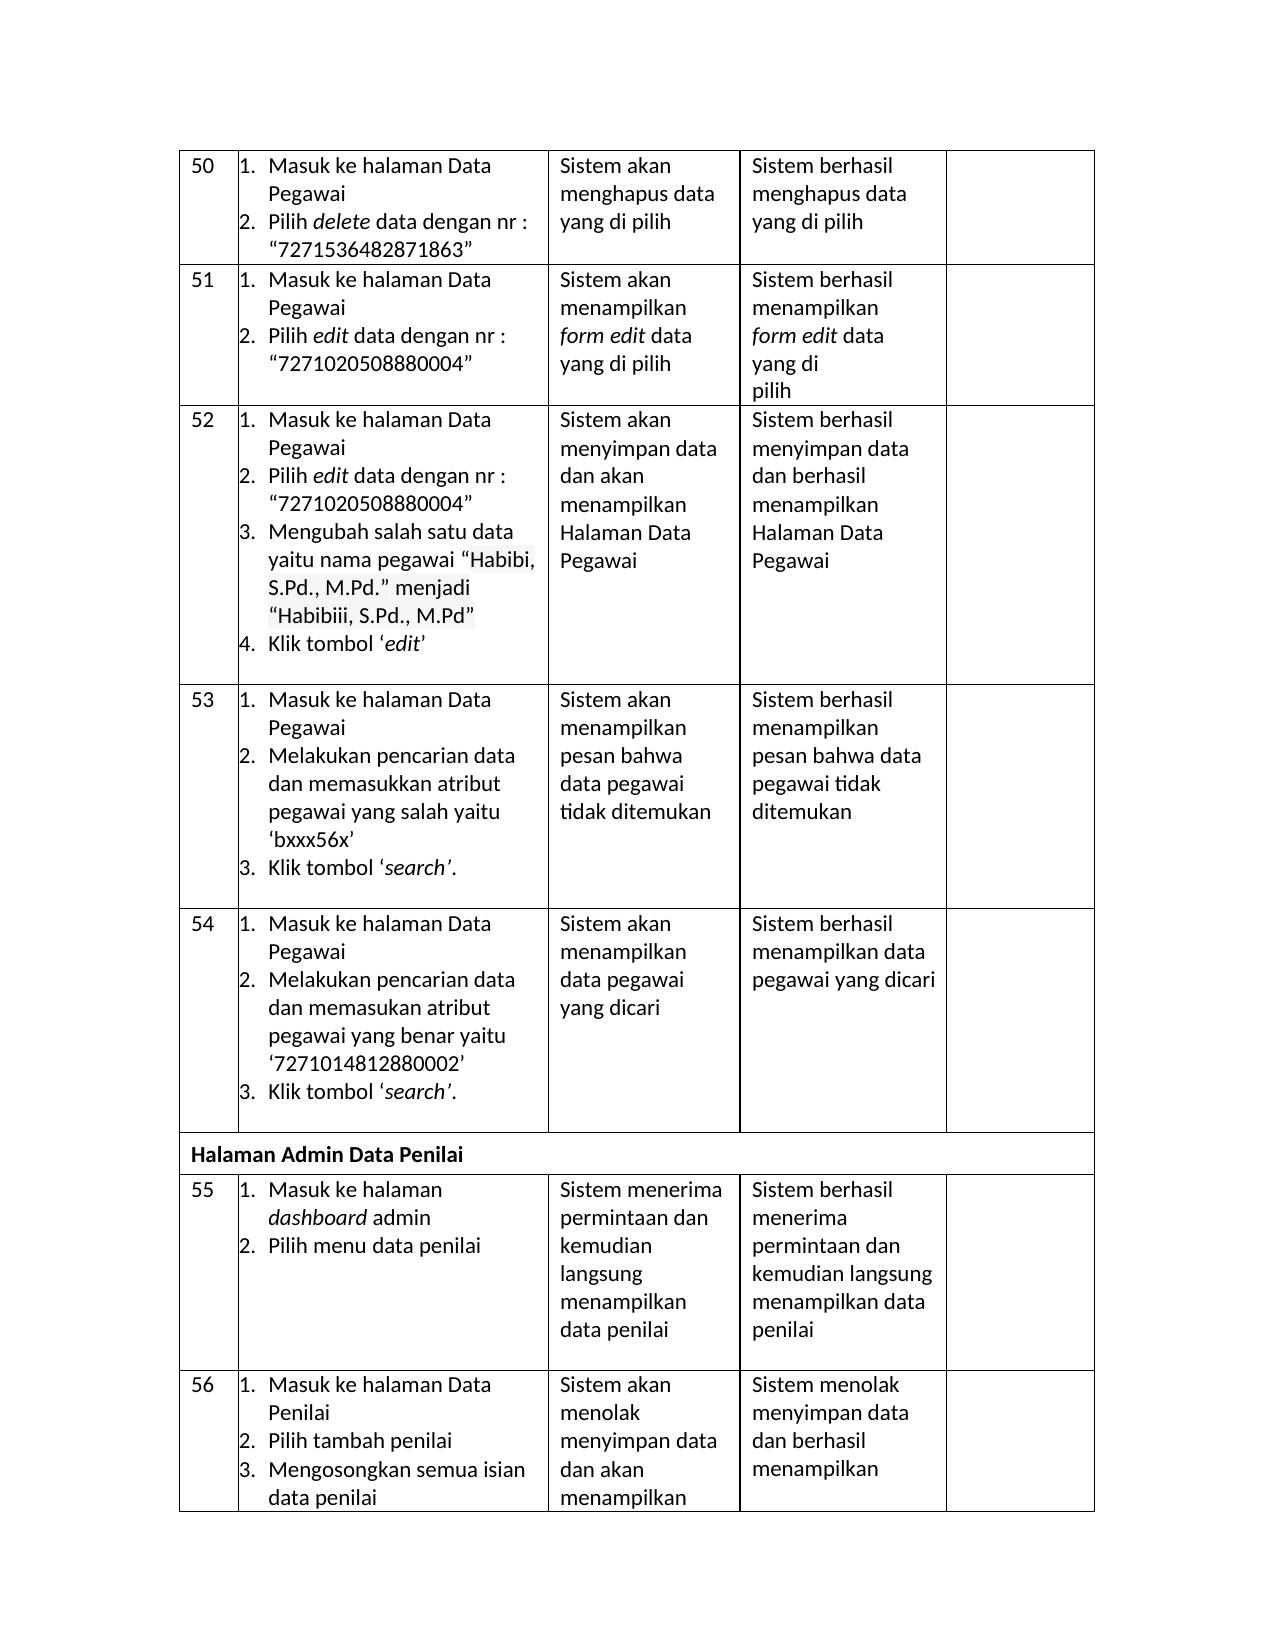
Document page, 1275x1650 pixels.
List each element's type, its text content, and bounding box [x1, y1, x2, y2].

table_cell Masuk ke halaman Data Pegawai Pilih edit data dengan nr : “7271020508880004” [239, 265, 548, 404]
table_cell Masuk ke halaman Data Pegawai Pilih edit data dengan nr : “7271020508880004” Mengubah salah satu data yaitu nama pegawai “Habibi, S.Pd., M.Pd.” menjadi “Habibiii, S.Pd., M.Pd” Klik tombol ‘edit’ [239, 406, 548, 684]
table_cell Sistem berhasil menyimpan data dan berhasil menampilkan Halaman Data Pegawai [741, 406, 946, 684]
table_cell 56 [180, 1371, 238, 1511]
table_cell Sistem menerima permintaan dan kemudian langsung menampilkan data penilai [549, 1175, 739, 1369]
table_cell 53 [180, 685, 238, 908]
table_cell [947, 685, 1094, 908]
table_cell Sistem berhasil menerima permintaan dan kemudian langsung menampilkan data penilai [741, 1175, 946, 1369]
table_cell [947, 909, 1094, 1132]
table_cell Sistem akan menampilkan data pegawai yang dicari [549, 909, 739, 1132]
table_cell Masuk ke halaman Data Penilai Pilih tambah penilai Mengosongkan semua isian data penilai [239, 1371, 548, 1511]
table_cell Masuk ke halaman Data Pegawai Melakukan pencarian data dan memasukkan atribut pegawai yang salah yaitu ‘bxxx56x’ Klik tombol ‘search’. [239, 685, 548, 908]
table_cell 52 [180, 406, 238, 684]
table_cell 54 [180, 909, 238, 1132]
table_cell Sistem akan menampilkan form edit data yang di pilih [549, 265, 739, 404]
table_cell [947, 1371, 1094, 1511]
table_cell Halaman Admin Data Penilai [180, 1133, 1094, 1174]
table_cell Masuk ke halaman dashboard admin Pilih menu data penilai [239, 1175, 548, 1369]
table_cell 51 [180, 265, 238, 404]
table_cell 55 [180, 1175, 238, 1369]
table_cell Sistem akan menolak menyimpan data dan akan menampilkan [549, 1371, 739, 1511]
table_header [947, 151, 1094, 264]
table_cell Sistem akan menyimpan data dan akan menampilkan Halaman Data Pegawai [549, 406, 739, 684]
table_cell [947, 406, 1094, 684]
table_cell [947, 265, 1094, 404]
table_cell Sistem menolak menyimpan data dan berhasil menampilkan [741, 1371, 946, 1511]
table_cell Sistem berhasil menampilkan form edit data yang di pilih [741, 265, 946, 404]
table_cell Masuk ke halaman Data Pegawai Melakukan pencarian data dan memasukan atribut pegawai yang benar yaitu ‘7271014812880002’ Klik tombol ‘search’. [239, 909, 548, 1132]
table_header 50 [180, 151, 238, 264]
table_cell Sistem berhasil menampilkan pesan bahwa data pegawai tidak ditemukan [741, 685, 946, 908]
table_header Masuk ke halaman Data Pegawai Pilih delete data dengan nr : “7271536482871863” [239, 151, 548, 264]
table_header Sistem berhasil menghapus data yang di pilih [741, 151, 946, 264]
table_header Sistem akan menghapus data yang di pilih [549, 151, 739, 264]
table_cell Sistem berhasil menampilkan data pegawai yang dicari [741, 909, 946, 1132]
table_cell Sistem akan menampilkan pesan bahwa data pegawai tidak ditemukan [549, 685, 739, 908]
table_cell [947, 1175, 1094, 1369]
